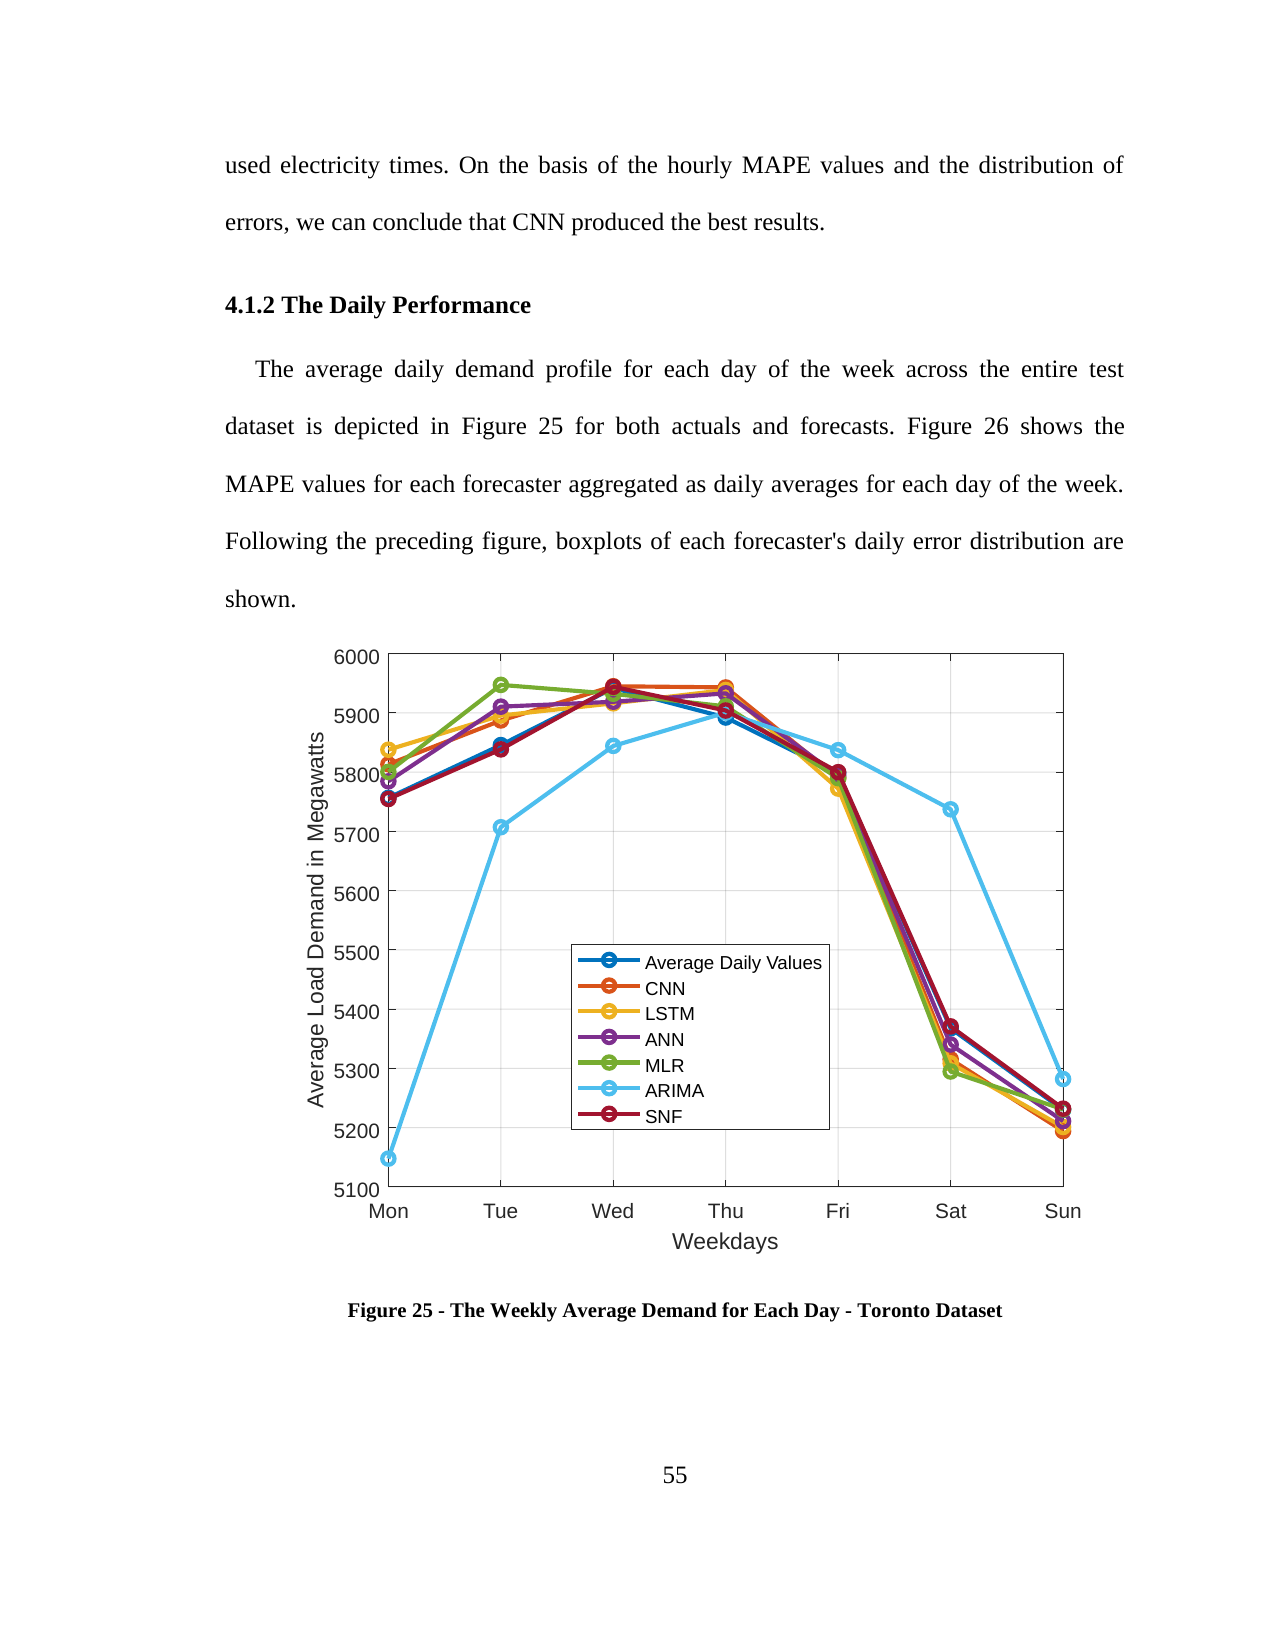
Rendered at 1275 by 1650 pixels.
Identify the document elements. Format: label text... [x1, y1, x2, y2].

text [225, 150, 1125, 236]
text Figure 25 - The Weekly Average Demand for Each Day - Toronto Dataset [225, 1298, 1125, 1322]
text The average daily demand profile for each day of the week across the entire test dataset is depicted in Figure 25 for both actuals and forecasts. Figure 26 shows the MAPE values for each forecaster aggregated as daily averages for each day of the week. Following the preceding figure, boxplots of each forecaster's daily error distribution are shown. [225, 354, 1125, 612]
subtitle 4.1.2 The Daily Performance [225, 290, 1125, 319]
